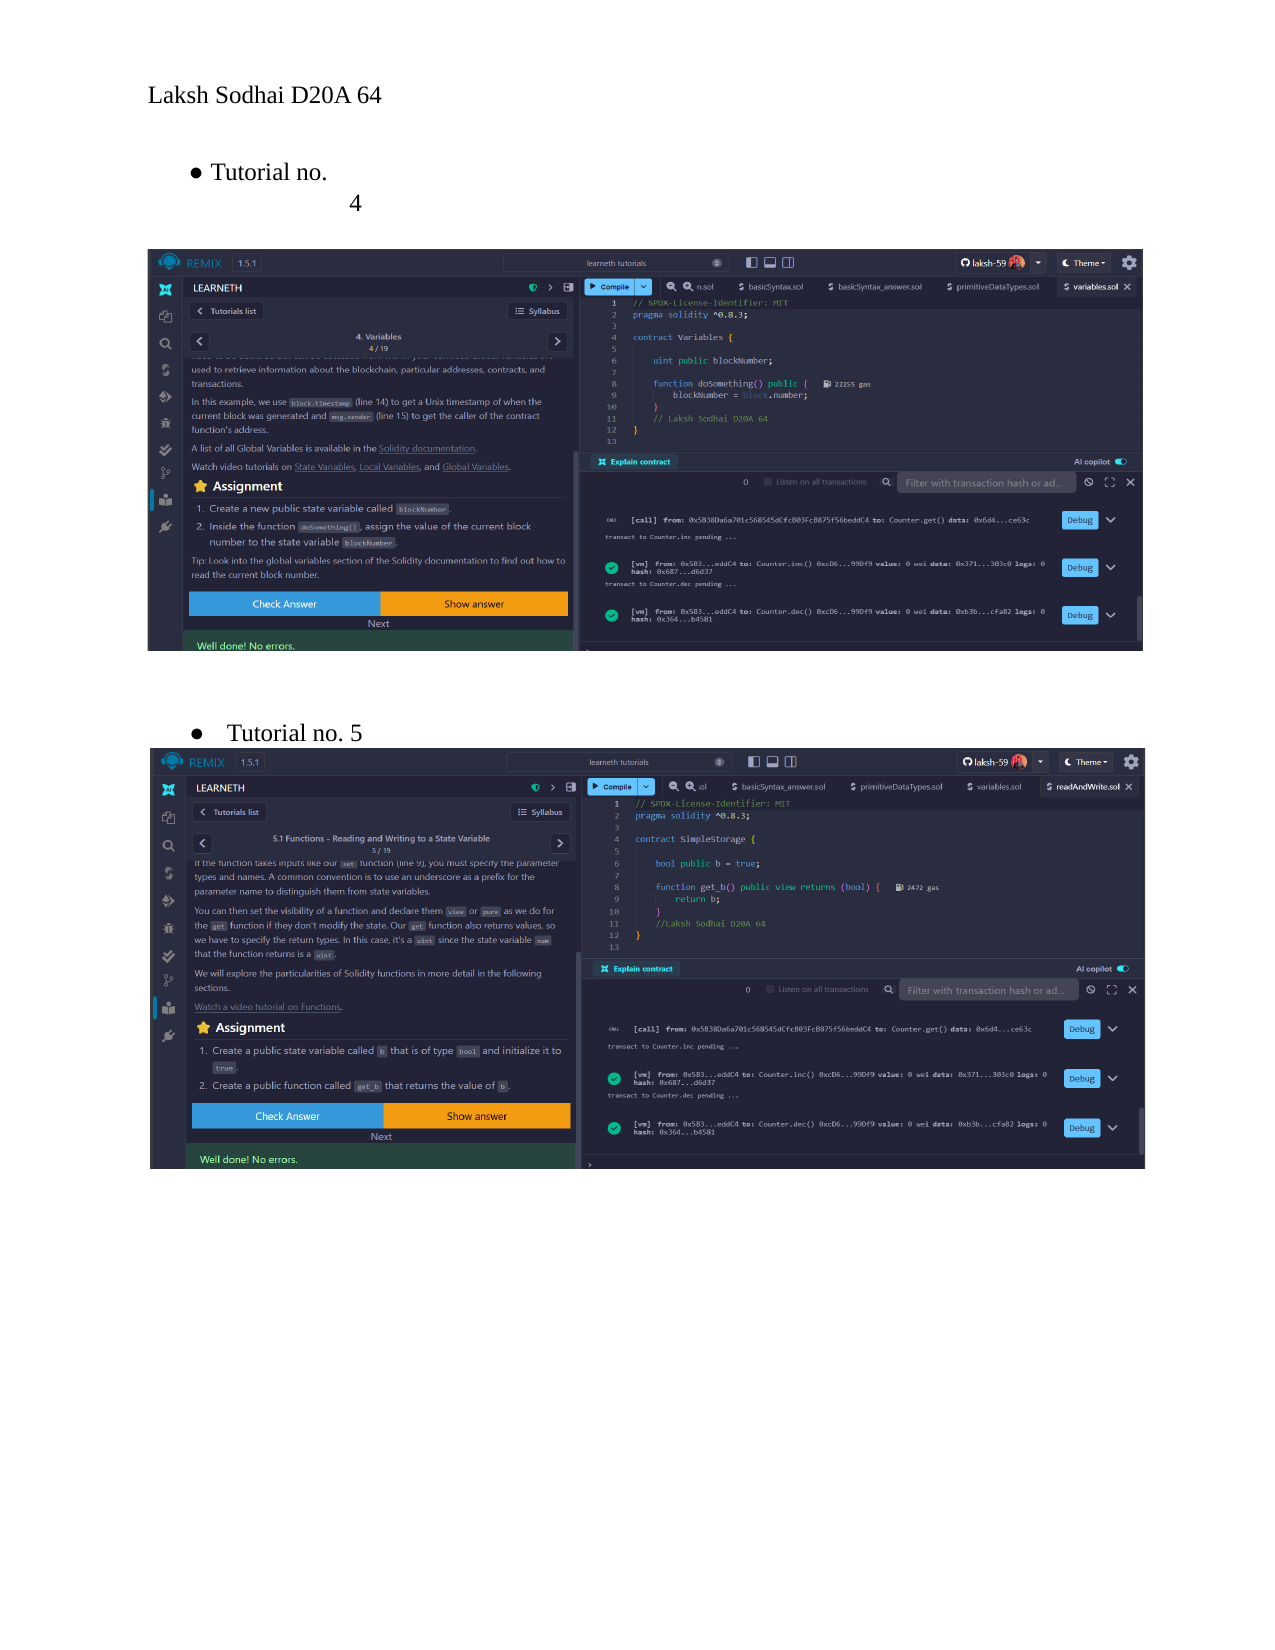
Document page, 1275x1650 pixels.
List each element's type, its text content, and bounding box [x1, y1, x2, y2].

list Tutorial no. 5 [189, 718, 1127, 746]
picture [147, 249, 1143, 651]
text 4 [349, 188, 1127, 216]
picture [150, 748, 1146, 1169]
